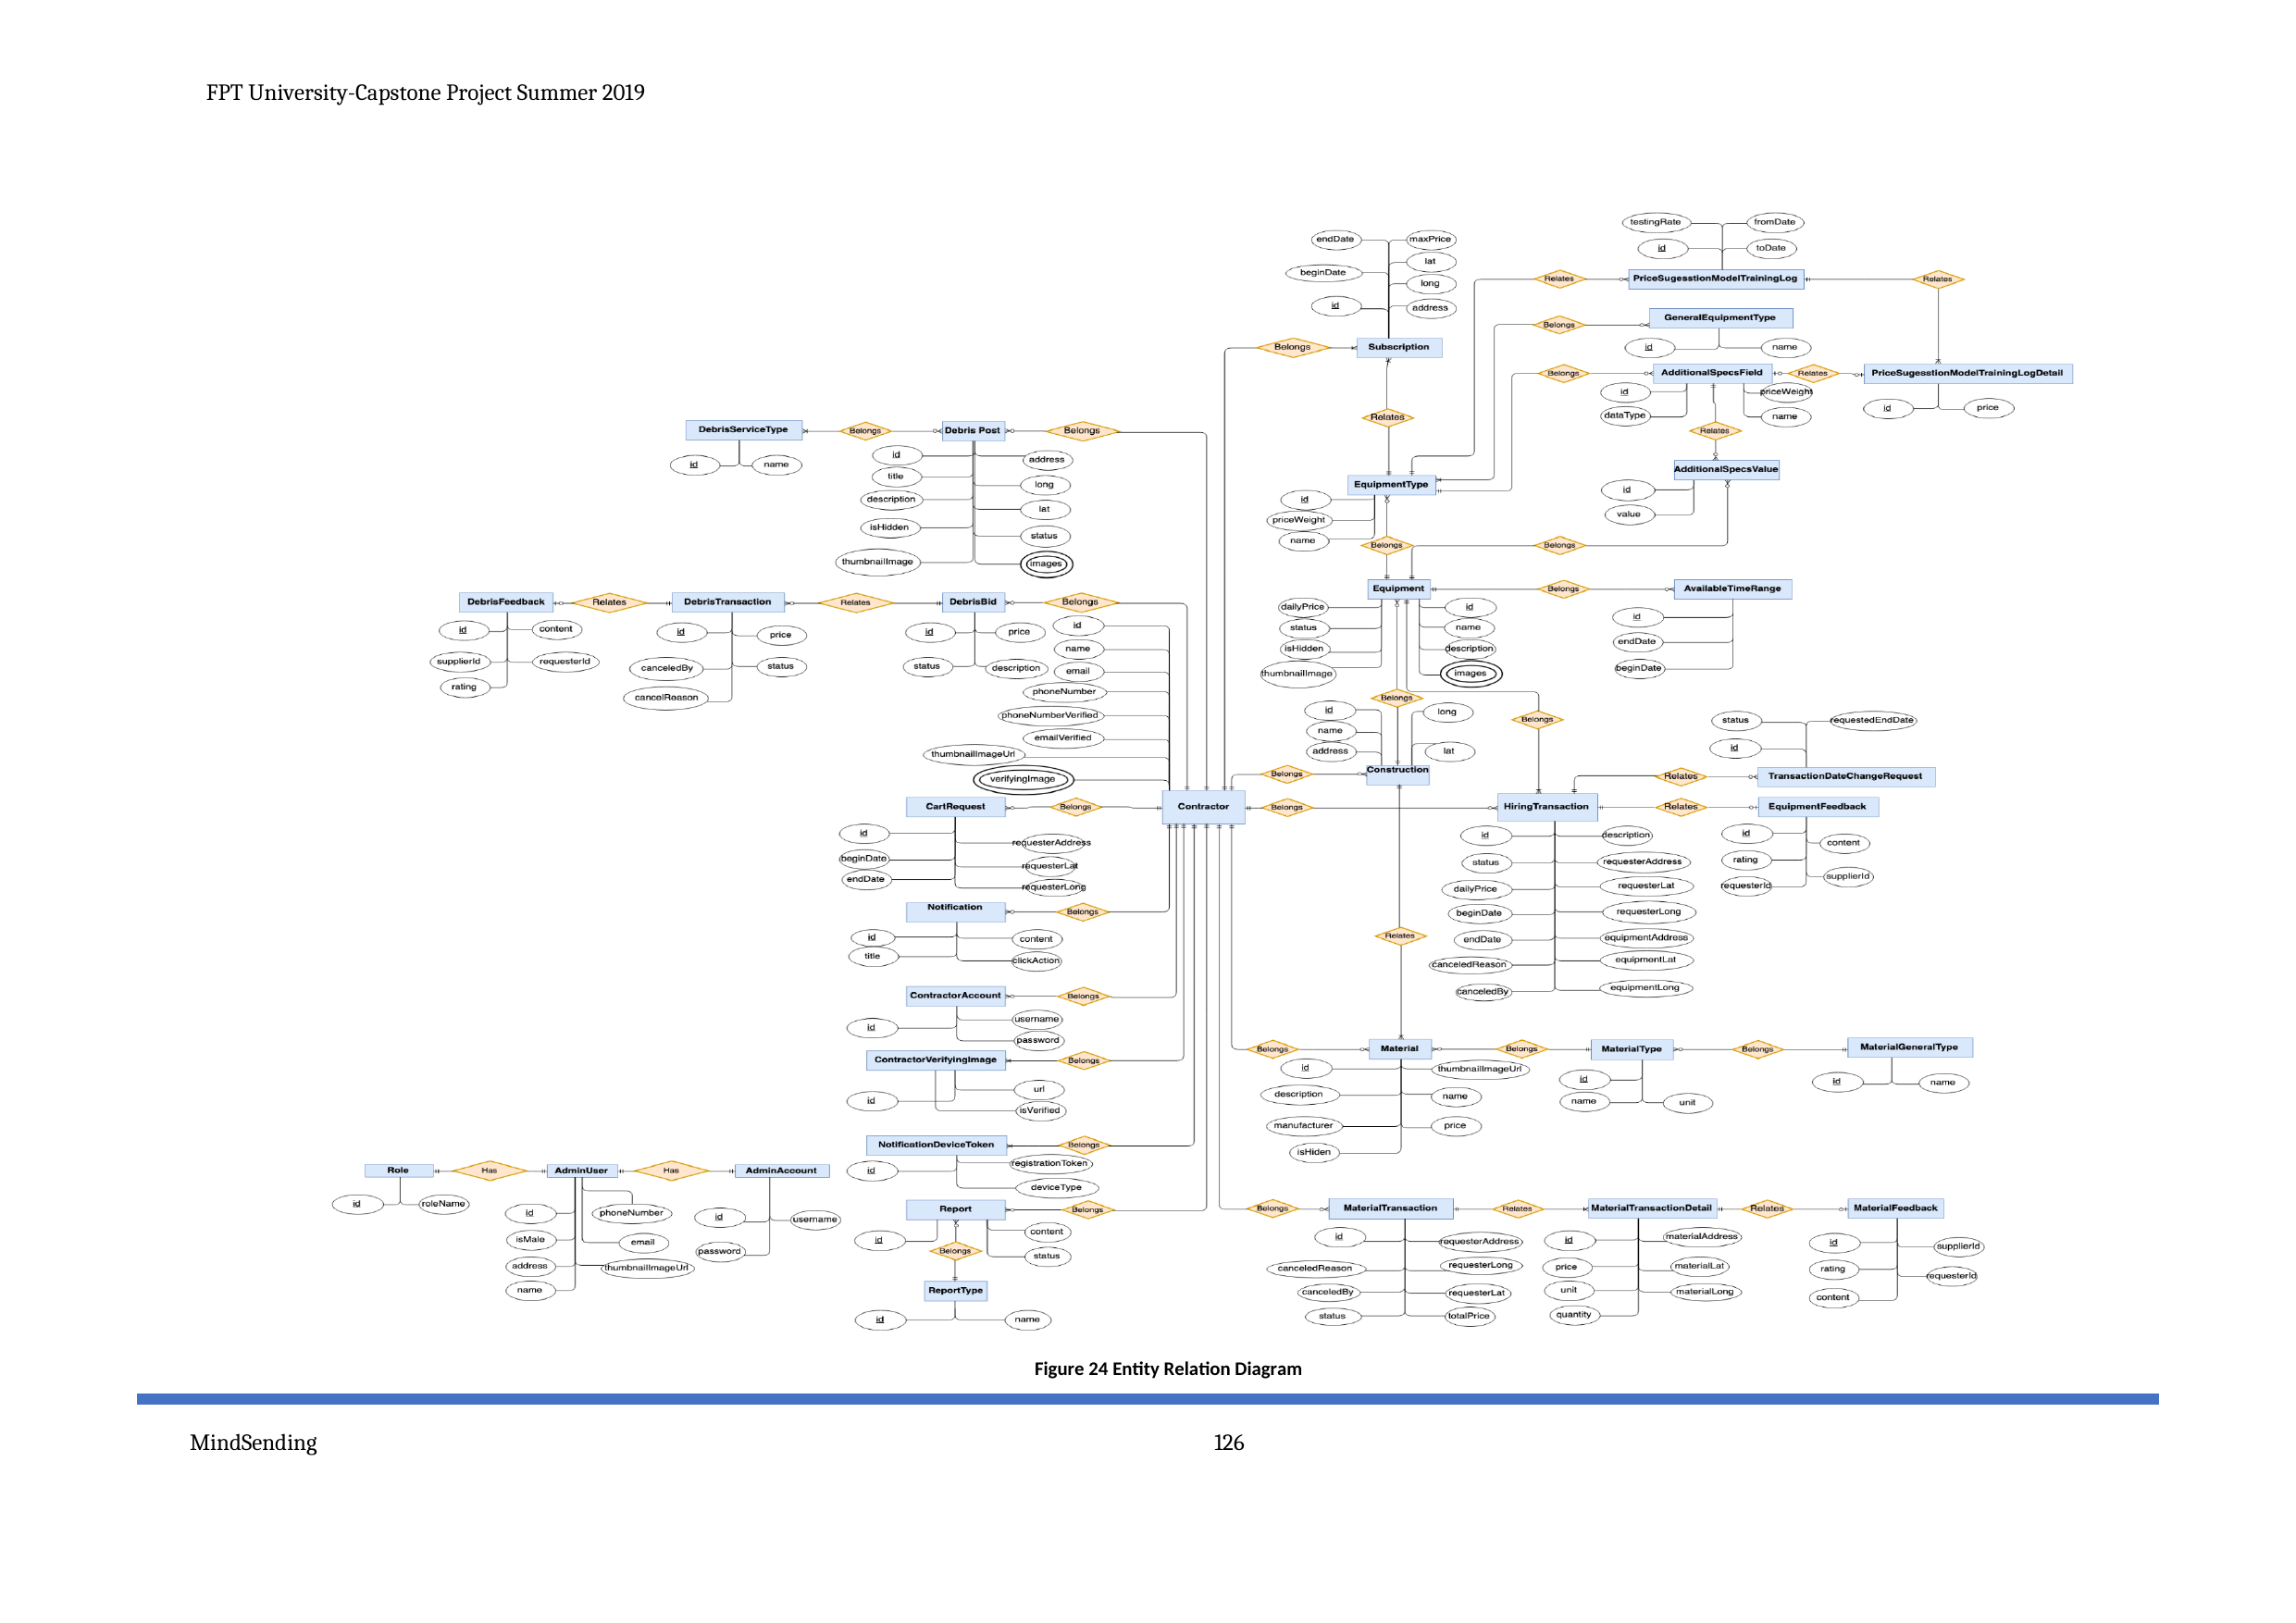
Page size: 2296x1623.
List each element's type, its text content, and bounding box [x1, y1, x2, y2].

text Figure 24 Entity Relation Diagram [179, 1357, 2159, 1381]
picture [319, 203, 2086, 1340]
